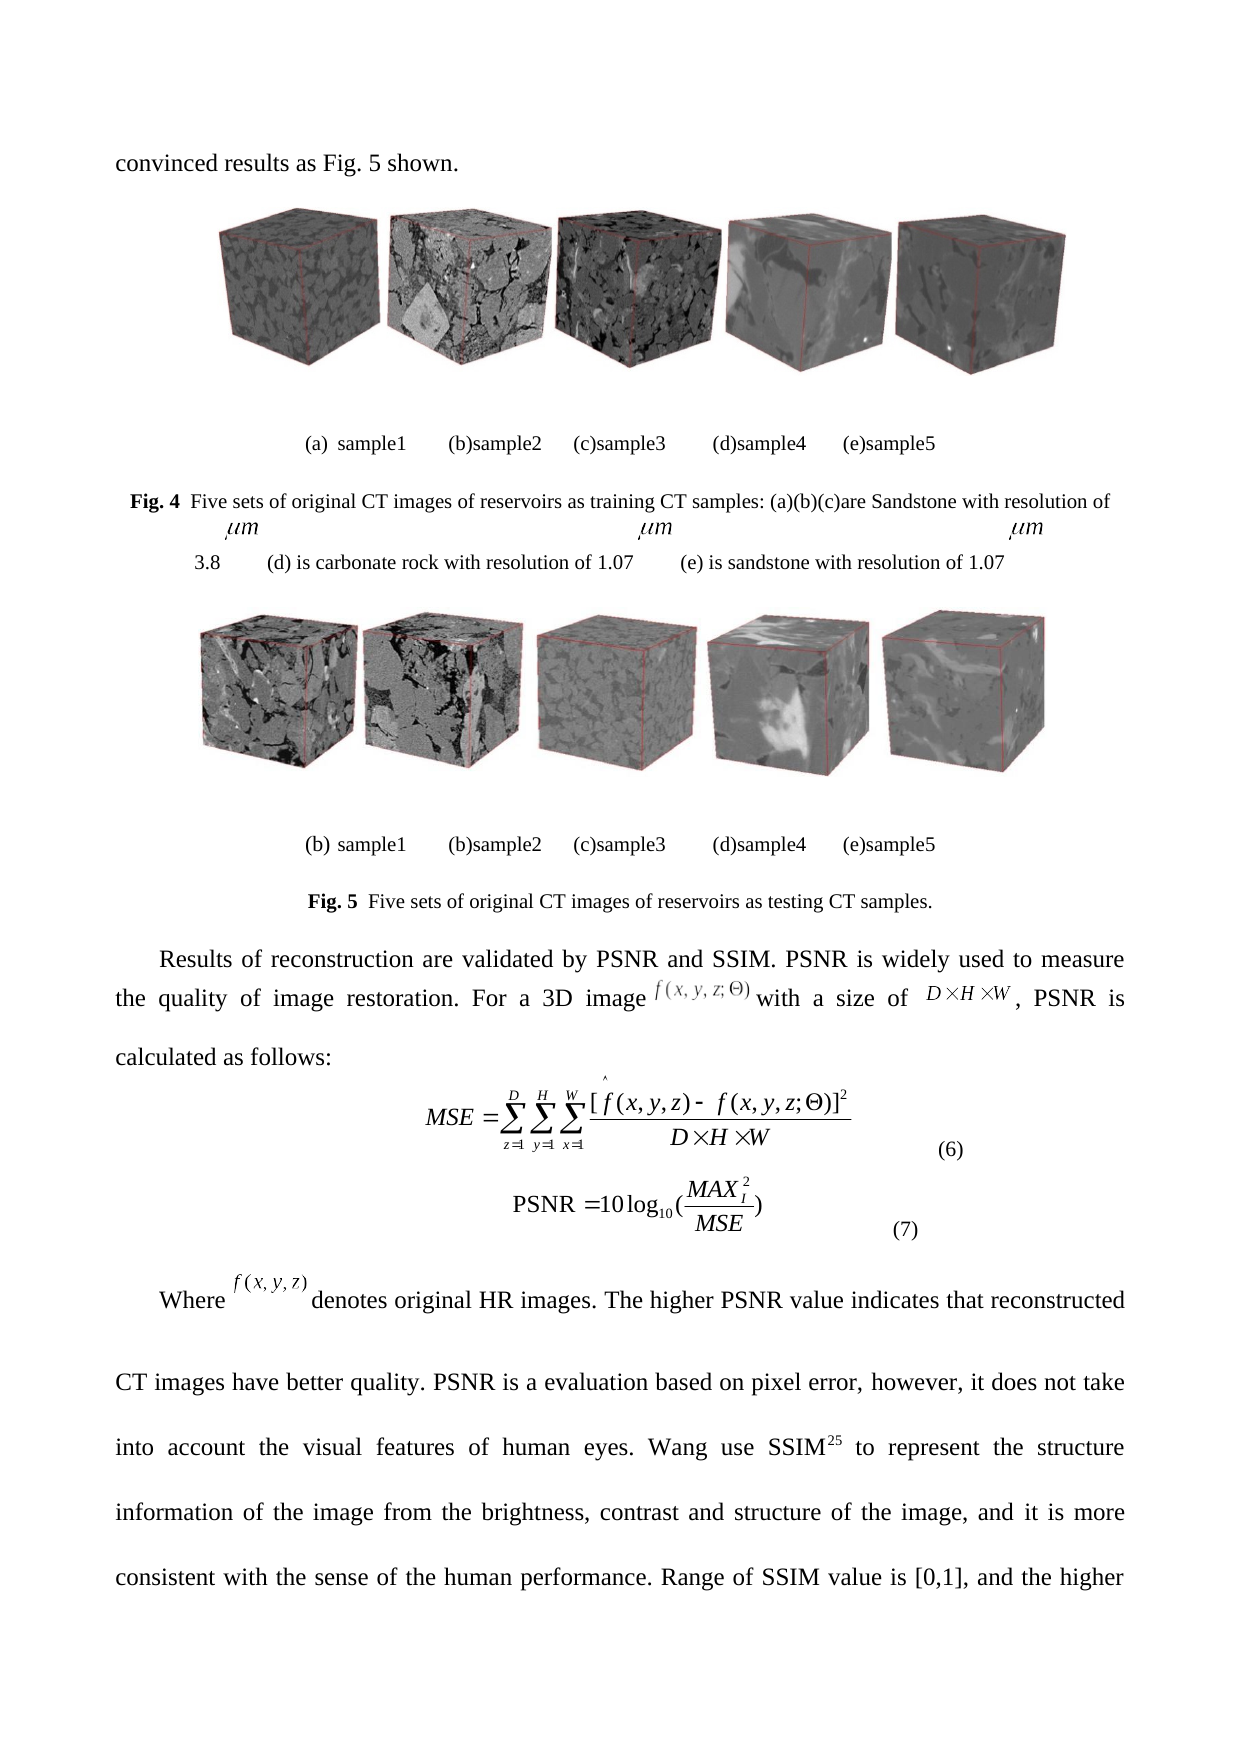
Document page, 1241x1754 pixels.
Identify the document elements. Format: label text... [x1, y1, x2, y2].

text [115, 146, 1125, 178]
text (7) [115, 1170, 1125, 1267]
list sample1 (b)sample2 (c)sample3 (d)sample4 (e)sample5 [115, 827, 1125, 860]
text Results of reconstruction are validated by PSNR and SSIM. PSNR is widely used to measure the quality of image restoration. For a 3D imagewith a size of , PSNR is calculated as follows: [115, 942, 1125, 1072]
picture [198, 607, 1048, 777]
text Fig. 5 Five sets of original CT images of reservoirs as testing CT samples. [115, 885, 1125, 917]
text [115, 1267, 1125, 1592]
text Fig. 4 Five sets of original CT images of reservoirs as training CT samples: (a)(b)(c)are Sandstone with resolution of 3.8 (d) is carbonate rock with resolution of 1.07 (e) is sandstone with resolution of 1.07 [115, 485, 1125, 582]
picture [217, 207, 1067, 376]
list sample1 (b)sample2 (c)sample3 (d)sample4 (e)sample5 [115, 427, 1125, 460]
text (6) [115, 1072, 1125, 1170]
